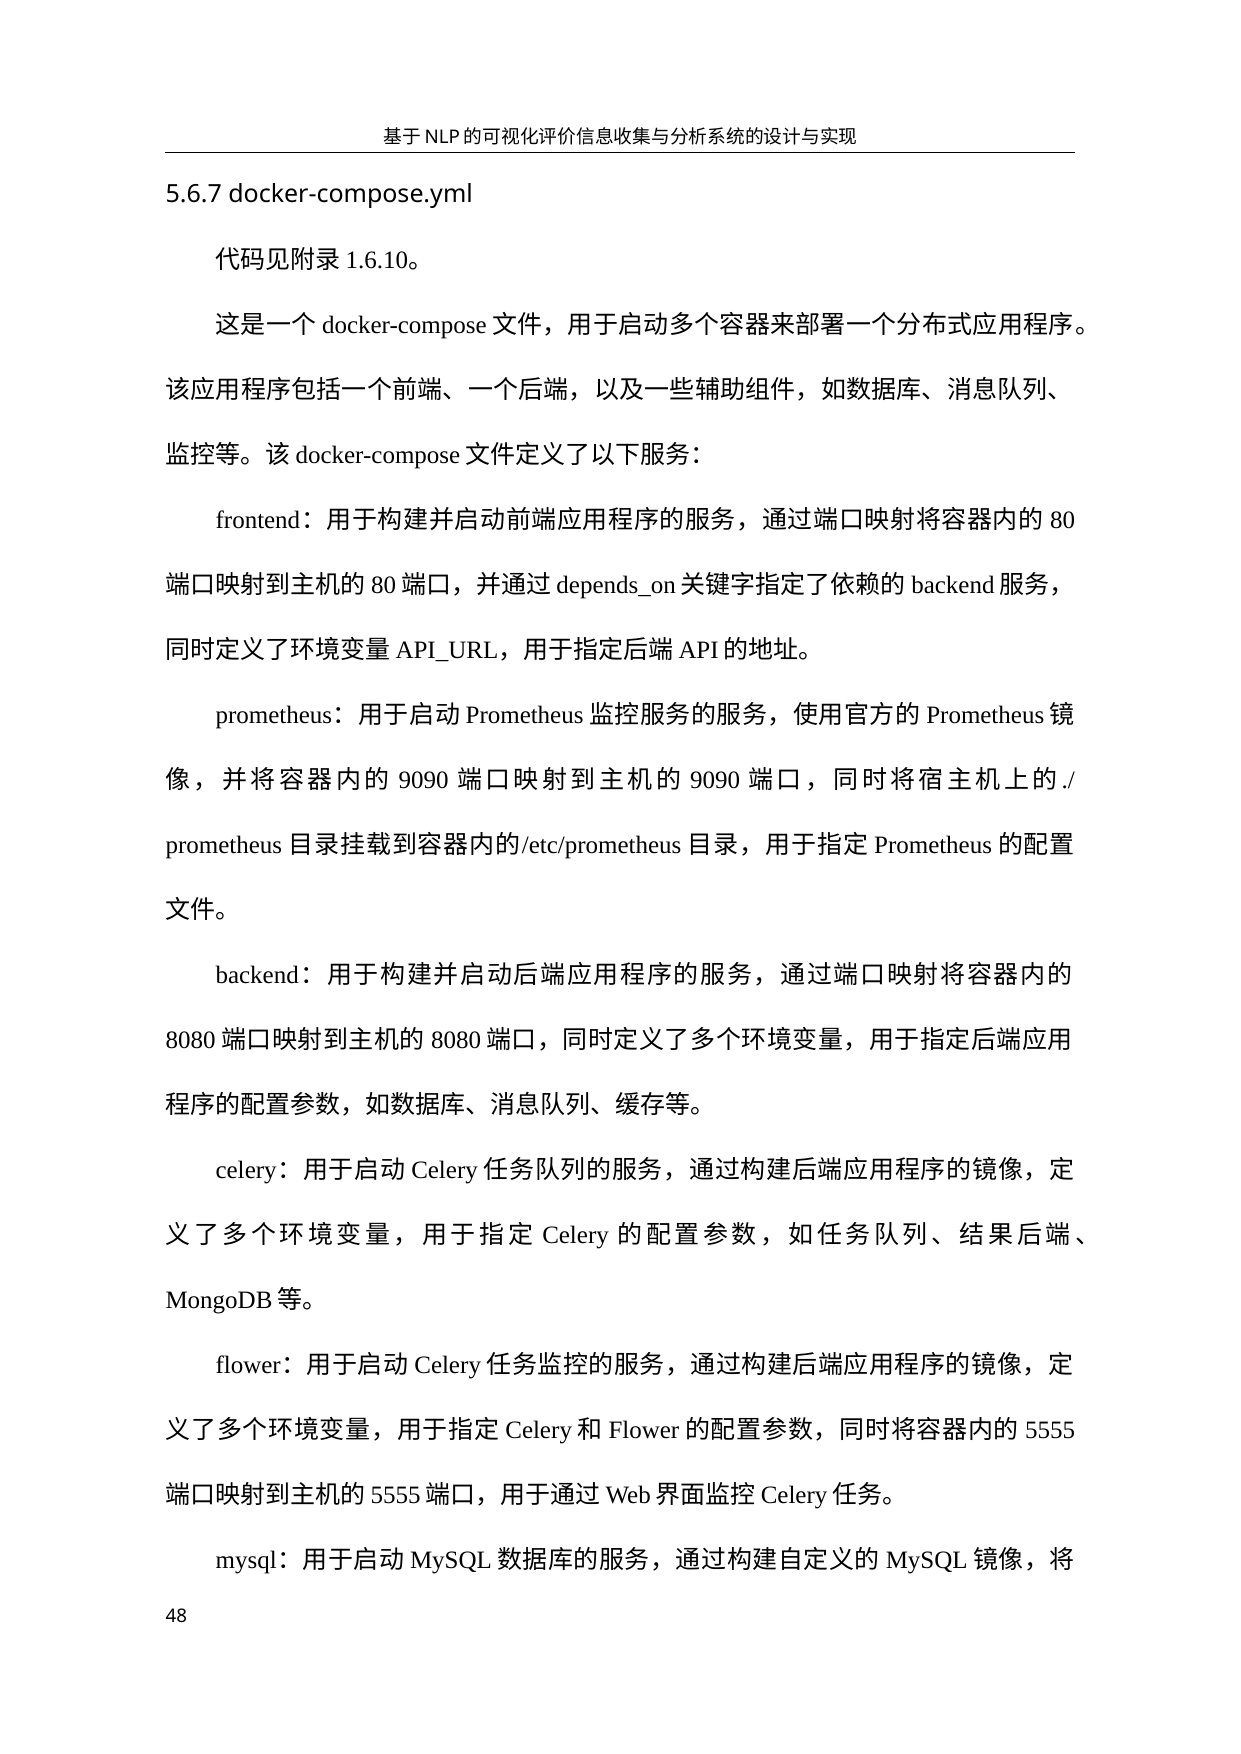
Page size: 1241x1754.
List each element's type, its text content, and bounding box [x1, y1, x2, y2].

text 代码见附录1.6.10。 [165, 225, 1075, 290]
text prometheus：用于启动Prometheus监控服务的服务，使用官方的Prometheus镜像，并将容器内的9090端口映射到主机的9090端口，同时将宿主机上的./prometheus目录挂载到容器内的/etc/prometheus目录，用于指定Prometheus的配置文件。 [165, 680, 1075, 940]
text 这是一个docker-compose文件，用于启动多个容器来部署一个分布式应用程序。该应用程序包括一个前端、一个后端，以及一些辅助组件，如数据库、消息队列、监控等。该docker-compose文件定义了以下服务： [165, 290, 1075, 485]
subtitle 5.6.7 docker-compose.yml [165, 160, 1075, 225]
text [165, 1525, 1075, 1590]
text frontend：用于构建并启动前端应用程序的服务，通过端口映射将容器内的80端口映射到主机的80端口，并通过depends_on关键字指定了依赖的backend服务，同时定义了环境变量API_URL，用于指定后端API的地址。 [165, 485, 1075, 680]
text backend：用于构建并启动后端应用程序的服务，通过端口映射将容器内的8080端口映射到主机的8080端口，同时定义了多个环境变量，用于指定后端应用程序的配置参数，如数据库、消息队列、缓存等。 [165, 940, 1075, 1135]
text flower：用于启动Celery任务监控的服务，通过构建后端应用程序的镜像，定义了多个环境变量，用于指定Celery和Flower的配置参数，同时将容器内的5555端口映射到主机的5555端口，用于通过Web界面监控Celery任务。 [165, 1330, 1075, 1525]
text celery：用于启动Celery任务队列的服务，通过构建后端应用程序的镜像，定义了多个环境变量，用于指定Celery的配置参数，如任务队列、结果后端、MongoDB等。 [165, 1135, 1075, 1330]
